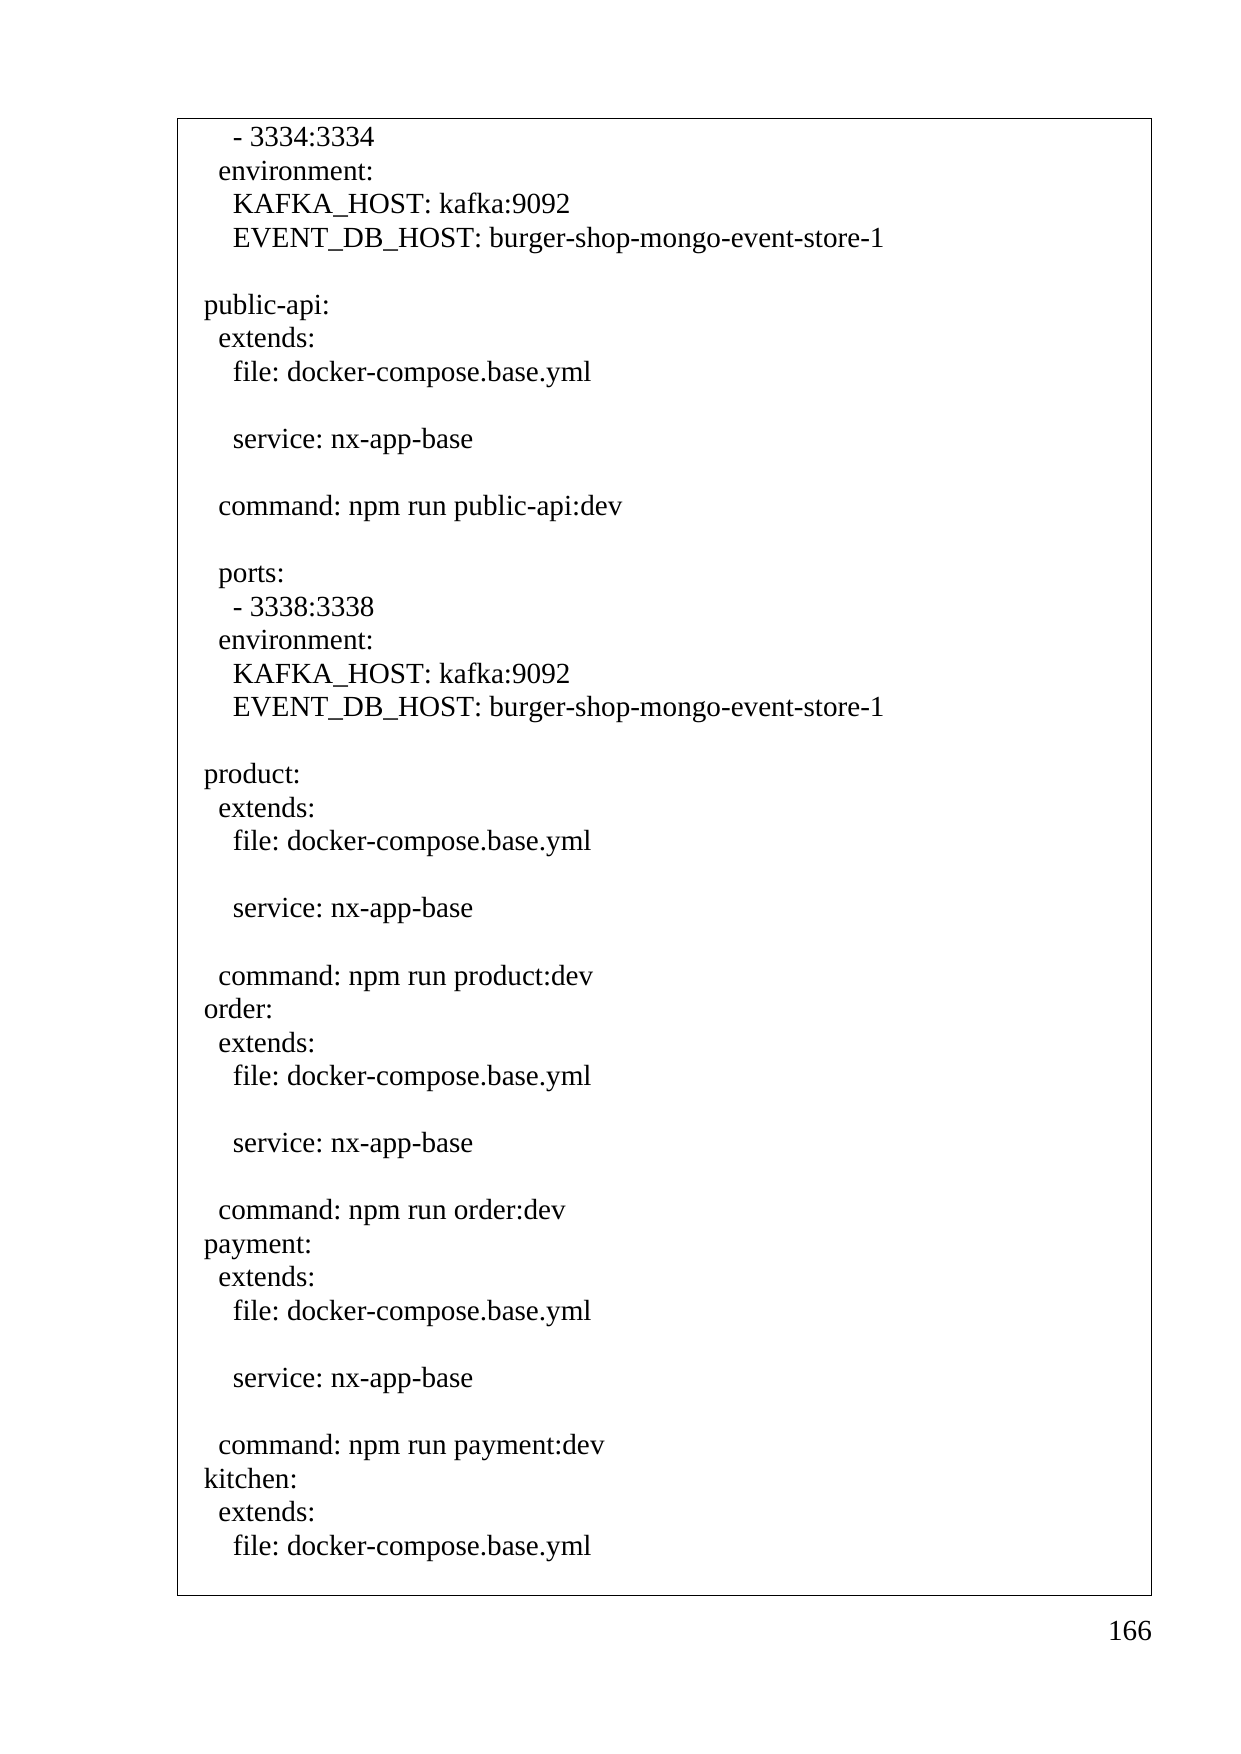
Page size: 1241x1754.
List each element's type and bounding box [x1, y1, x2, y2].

table_header [178, 119, 1151, 1595]
